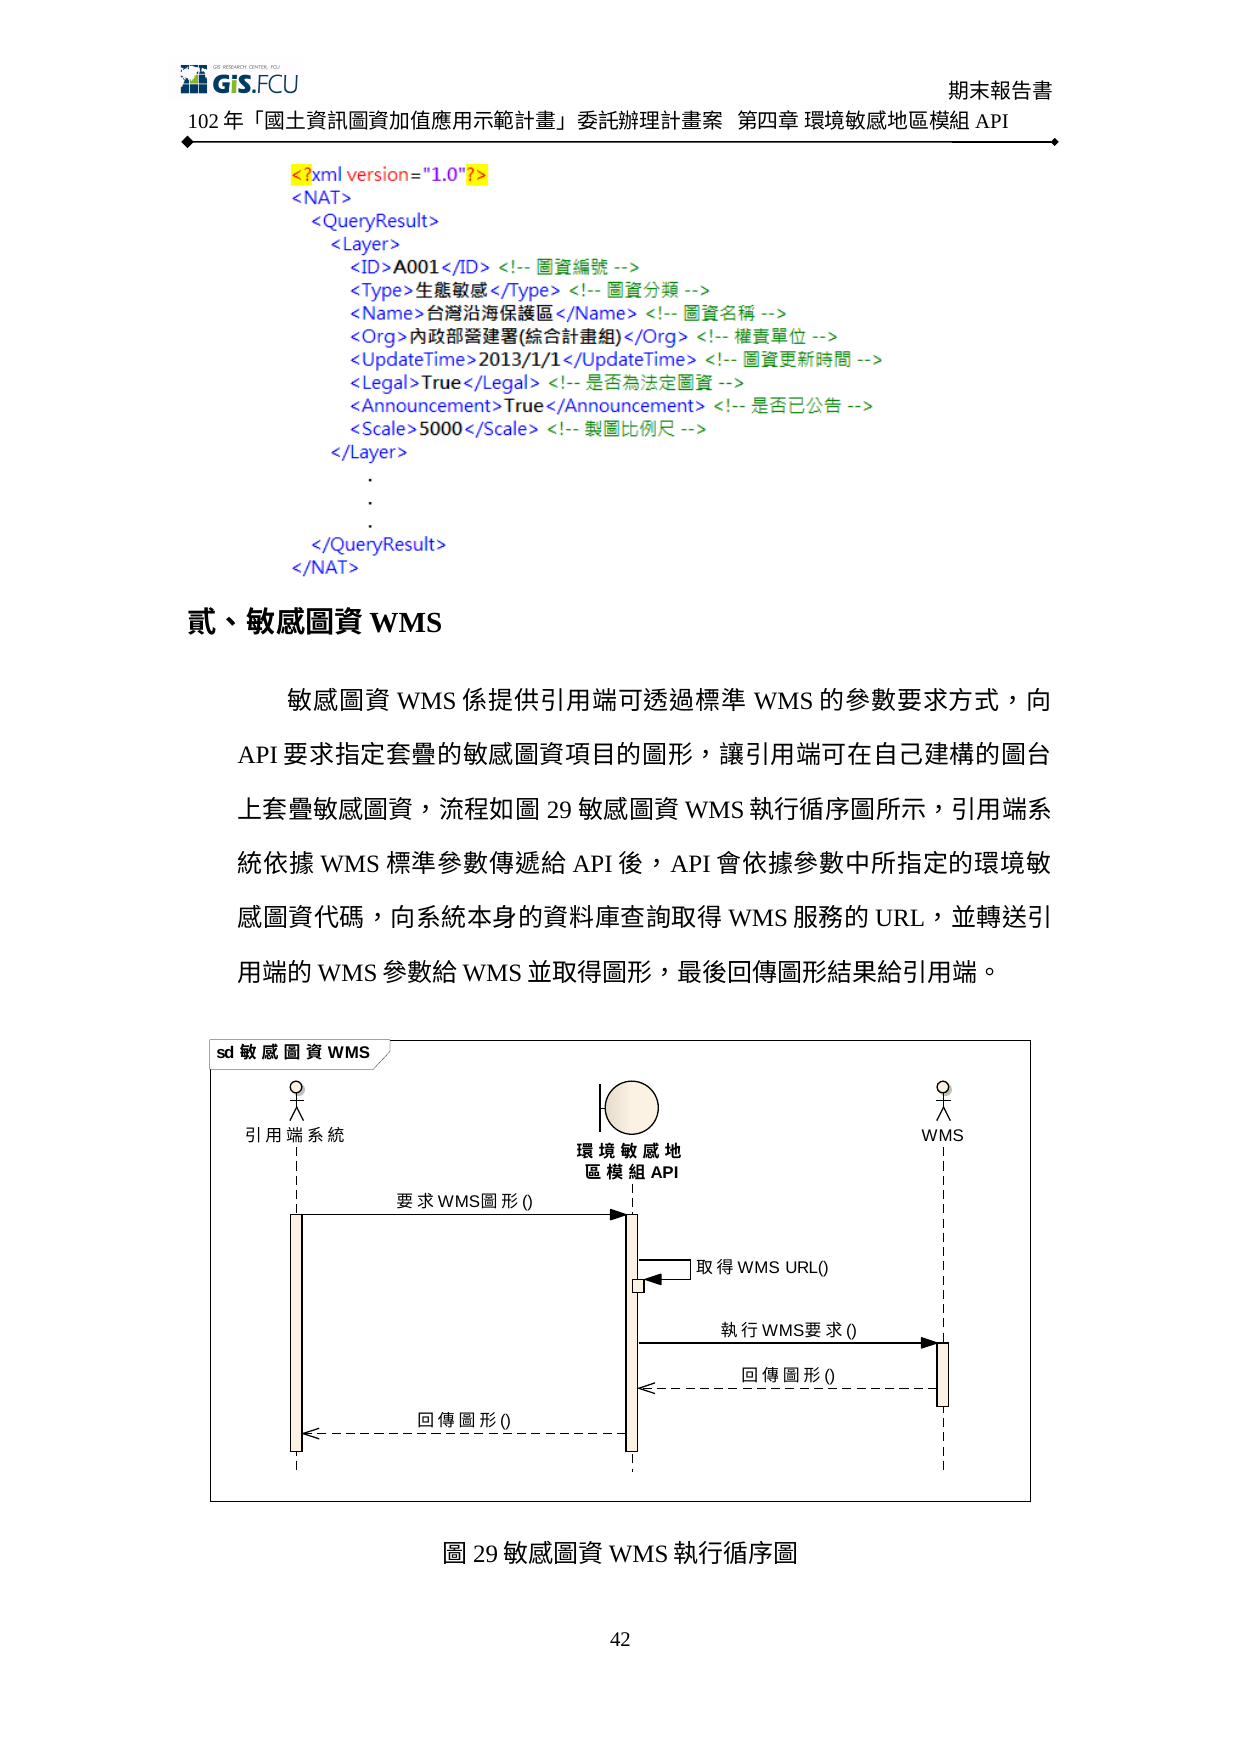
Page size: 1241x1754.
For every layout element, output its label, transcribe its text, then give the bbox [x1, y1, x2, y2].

subtitle 敏感圖資WMS [187, 598, 1053, 641]
picture [290, 164, 882, 580]
picture [167, 57, 304, 100]
text 圖 29 敏感圖資WMS執行循序圖 [187, 1534, 1053, 1570]
text 敏感圖資WMS係提供引用端可透過標準WMS的參數要求方式，向API要求指定套疊的敏感圖資項目的圖形，讓引用端可在自己建構的圖台上套疊敏感圖資，流程如圖 29 敏感圖資WMS執行循序圖所示，引用端系統依據WMS標準參數傳遞給API後，API會依據參數中所指定的環境敏感圖資代碼，向系統本身的資料庫查詢取得WMS服務的URL，並轉送引用端的WMS參數給WMS並取得圖形，最後回傳圖形結果給引用端。 [237, 680, 1053, 988]
